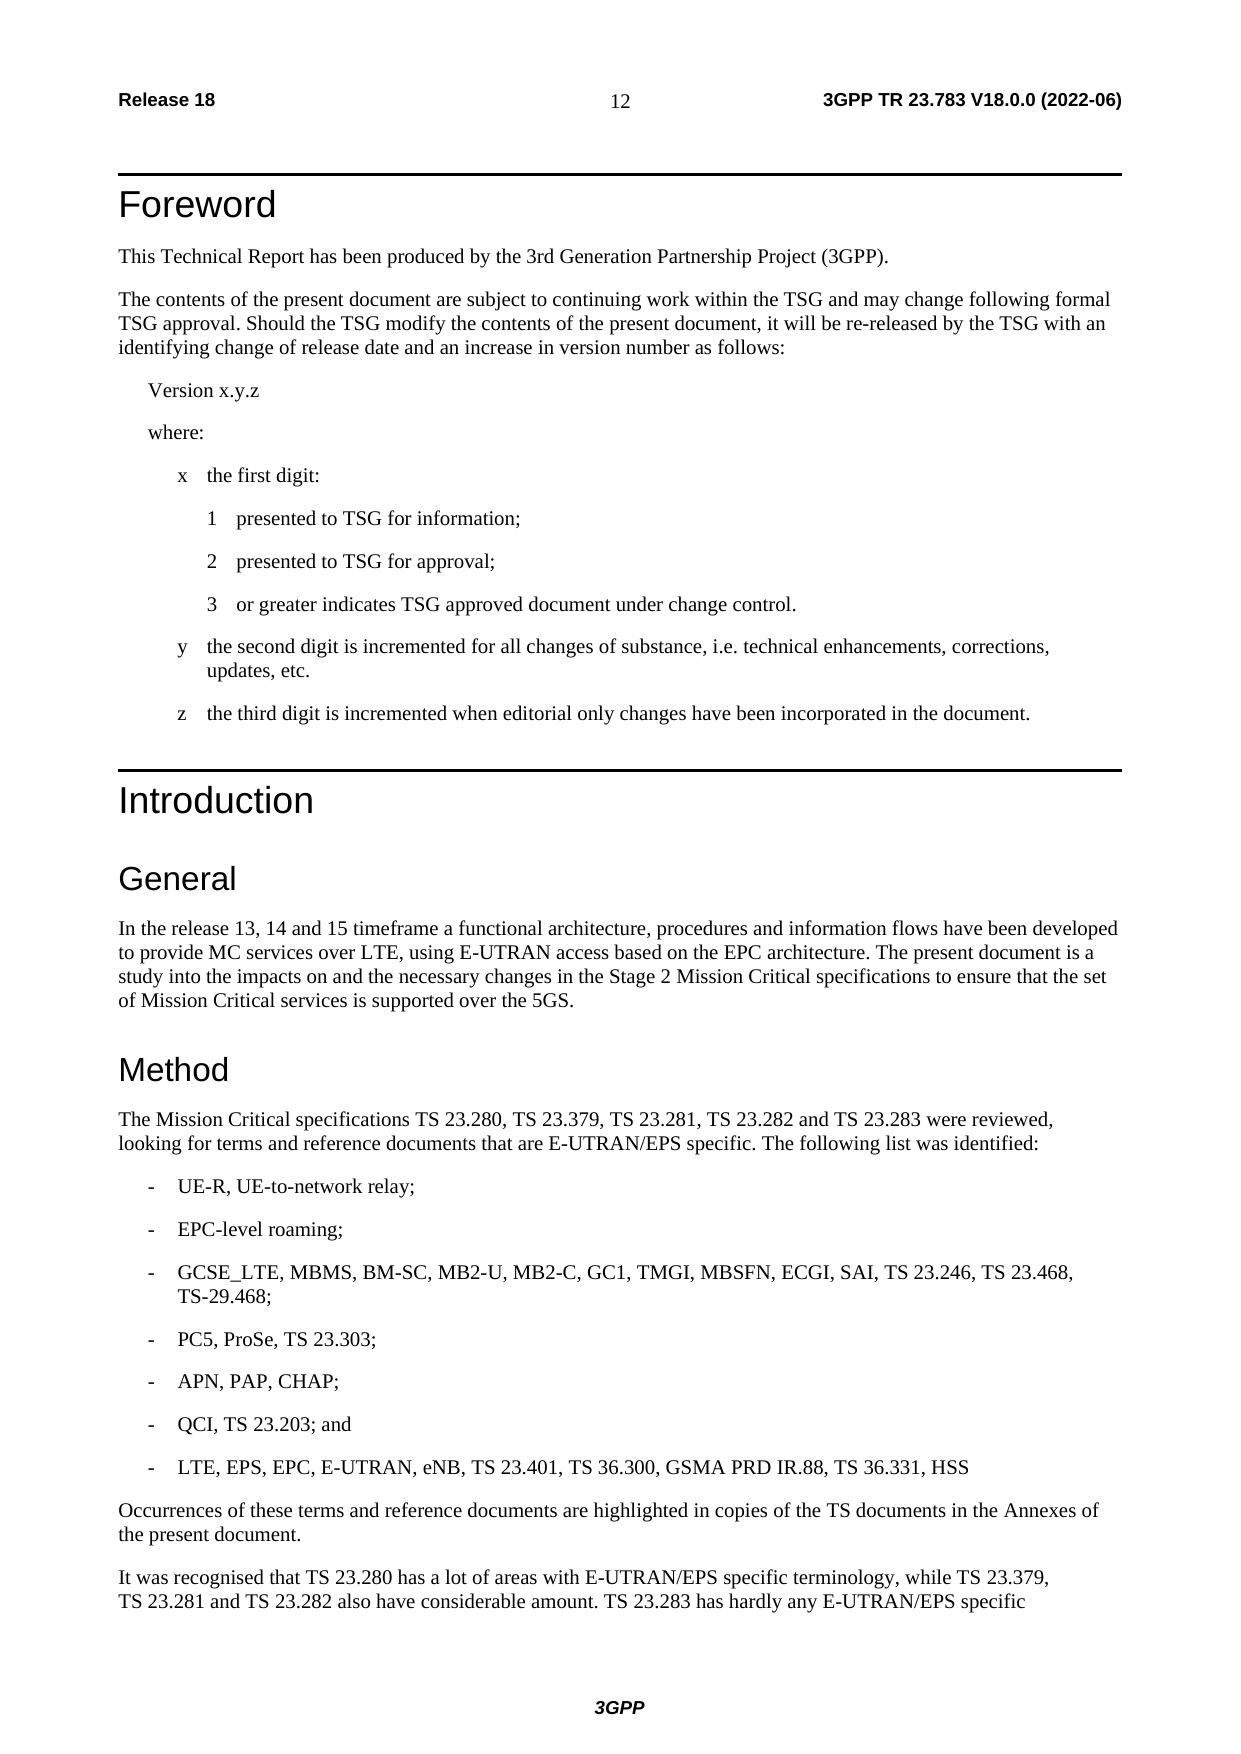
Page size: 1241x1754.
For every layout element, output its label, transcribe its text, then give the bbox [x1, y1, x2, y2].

text 3 or greater indicates TSG approved document under change control. [207, 592, 1122, 616]
text - LTE, EPS, EPC, E-UTRAN, eNB, TS 23.401, TS 36.300, GSMA PRD IR.88, TS 36.331, HSS [148, 1455, 1122, 1479]
text The Mission Critical specifications TS 23.280, TS 23.379, TS 23.281, TS 23.282 and TS 23.283 were reviewed, looking for terms and reference documents that are E-UTRAN/EPS specific. The following list was identified: [118, 1107, 1122, 1155]
text 2 presented to TSG for approval; [207, 549, 1122, 573]
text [118, 1565, 1122, 1613]
subtitle Method [118, 1050, 1122, 1088]
text The contents of the present document are subject to continuing work within the TSG and may change following formal TSG approval. Should the TSG modify the contents of the present document, it will be re-released by the TSG with an identifying change of release date and an increase in version number as follows: [118, 287, 1122, 359]
text x the first digit: [177, 463, 1122, 487]
text - PC5, ProSe, TS 23.303; [148, 1327, 1122, 1351]
text - EPC-level roaming; [148, 1217, 1122, 1241]
text - UE-R, UE-to-network relay; [148, 1174, 1122, 1198]
text - QCI, TS 23.203; and [148, 1412, 1122, 1436]
text Occurrences of these terms and reference documents are highlighted in copies of the TS documents in the Annexes of the present document. [118, 1498, 1122, 1546]
text - GCSE_LTE, MBMS, BM-SC, MB2-U, MB2-C, GC1, TMGI, MBSFN, ECGI, SAI, TS 23.246, TS 23.468, TS-29.468; [148, 1260, 1122, 1308]
text - APN, PAP, CHAP; [148, 1369, 1122, 1393]
text This Technical Report has been produced by the 3rd Generation Partnership Project (3GPP). [118, 244, 1122, 268]
text In the release 13, 14 and 15 timeframe a functional architecture, procedures and information flows have been developed to provide MC services over LTE, using E-UTRAN access based on the EPC architecture. The present document is a study into the impacts on and the necessary changes in the Stage 2 Mission Critical specifications to ensure that the set of Mission Critical services is supported over the 5GS. [118, 916, 1122, 1012]
text z the third digit is incremented when editorial only changes have been incorporated in the document. [177, 701, 1122, 725]
subtitle Foreword [118, 176, 1122, 225]
subtitle General [118, 859, 1122, 897]
text y the second digit is incremented for all changes of substance, i.e. technical enhancements, corrections, updates, etc. [177, 634, 1122, 682]
text 1 presented to TSG for information; [207, 506, 1122, 530]
subtitle Introduction [118, 772, 1122, 822]
text Version x.y.z [148, 377, 1122, 402]
text where: [148, 420, 1122, 444]
